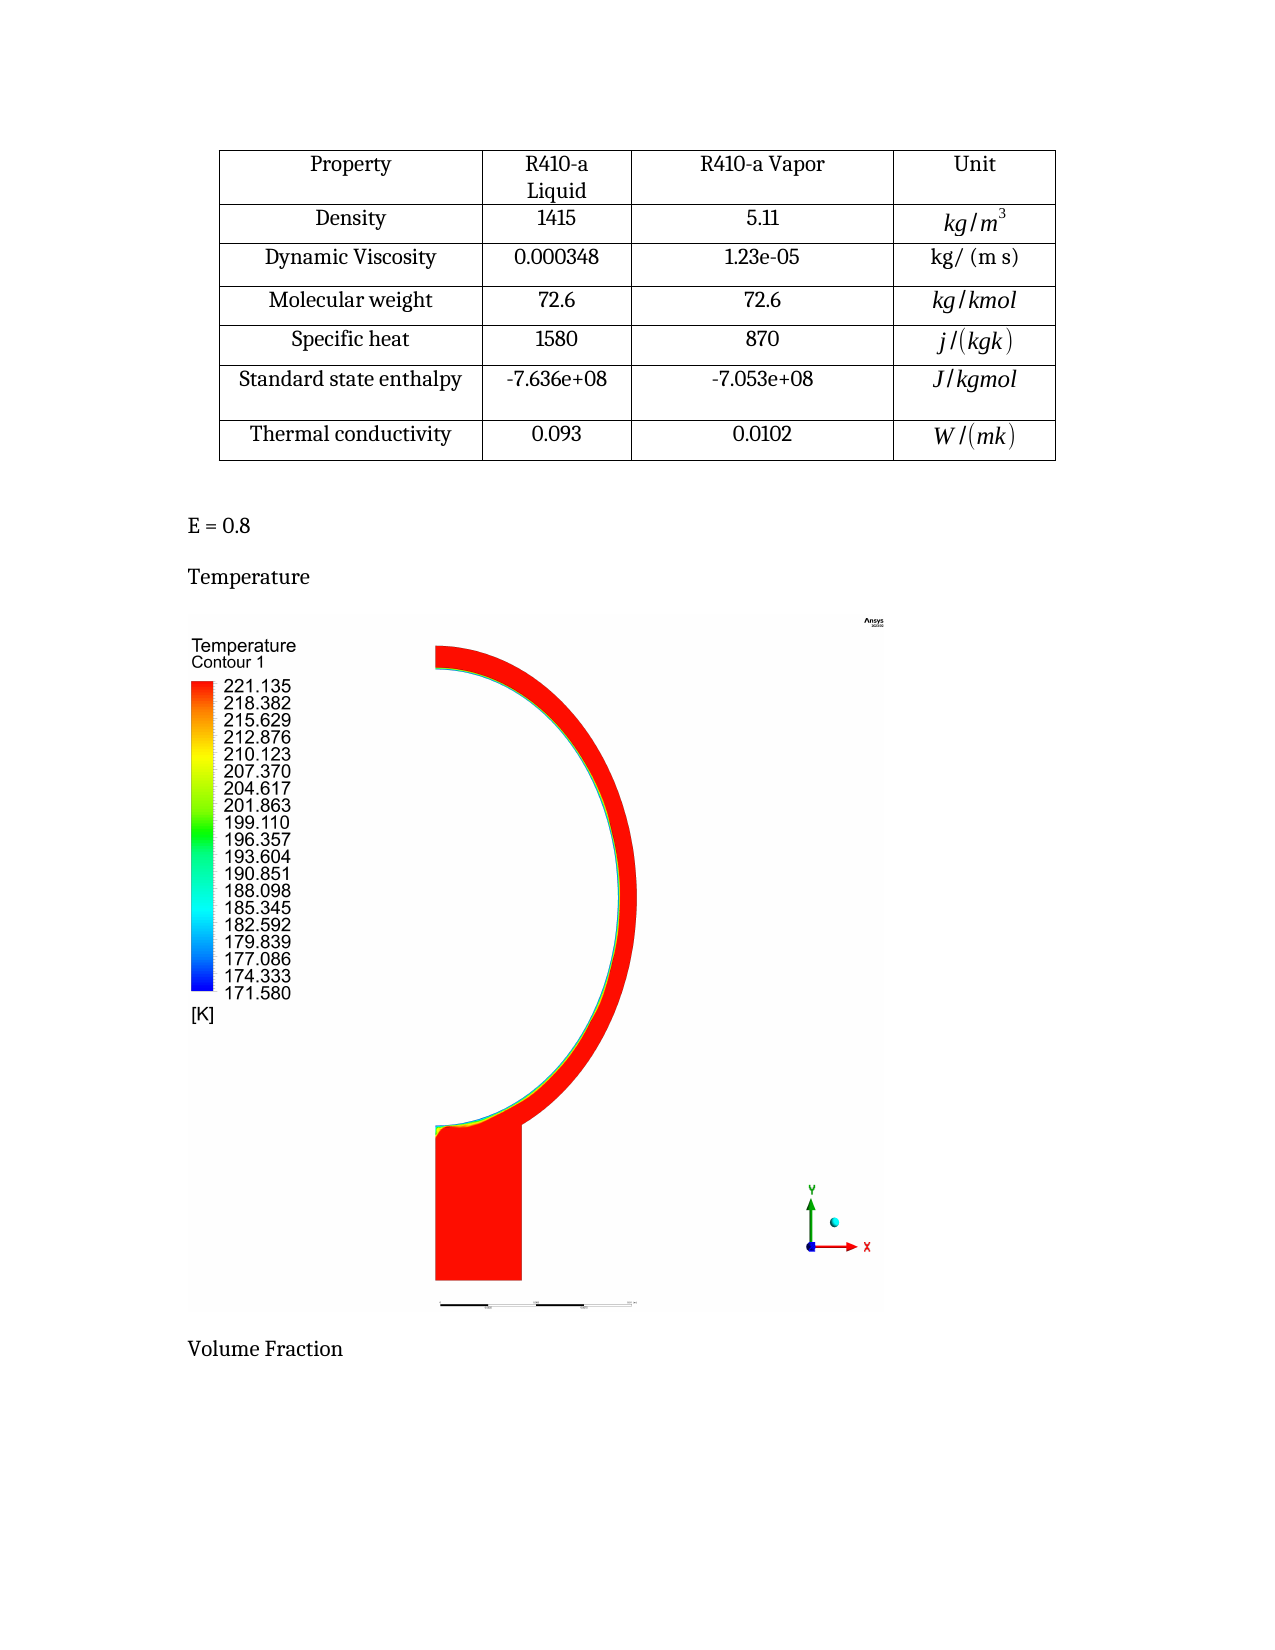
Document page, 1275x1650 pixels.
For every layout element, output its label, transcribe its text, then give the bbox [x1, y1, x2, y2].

table_cell 1415 [483, 205, 631, 243]
table_cell -7.053e+08 [632, 366, 893, 420]
table_cell Molecular weight [220, 287, 482, 324]
picture [187, 614, 885, 1312]
table_cell Density [220, 205, 482, 243]
table_cell 1.23e-05 [632, 244, 893, 286]
table_header Unit [894, 151, 1055, 204]
text Volume Fraction [187, 1336, 1087, 1362]
table_cell [894, 326, 1055, 365]
table_header R410-a Liquid [483, 151, 631, 204]
table_cell [894, 205, 1055, 243]
text Temperature [187, 563, 1087, 590]
table_cell Standard state enthalpy [220, 366, 482, 420]
table_cell 72.6 [483, 287, 631, 324]
table_cell [894, 366, 1055, 420]
table_cell [894, 287, 1055, 324]
table_header R410-a Vapor [632, 151, 893, 204]
text E = 0.8 [187, 512, 1087, 539]
table_cell 72.6 [632, 287, 893, 324]
table_cell -7.636e+08 [483, 366, 631, 420]
table_cell 1580 [483, 326, 631, 365]
table_cell 0.0102 [632, 421, 893, 460]
table_cell 0.000348 [483, 244, 631, 286]
table_cell Specific heat [220, 326, 482, 365]
table_cell [894, 421, 1055, 460]
table_cell 870 [632, 326, 893, 365]
table_cell Dynamic Viscosity [220, 244, 482, 286]
table_header Property [220, 151, 482, 204]
table_cell kg/ (m s) [894, 244, 1055, 286]
table_cell 5.11 [632, 205, 893, 243]
table_cell 0.093 [483, 421, 631, 460]
table_cell Thermal conductivity [220, 421, 482, 460]
